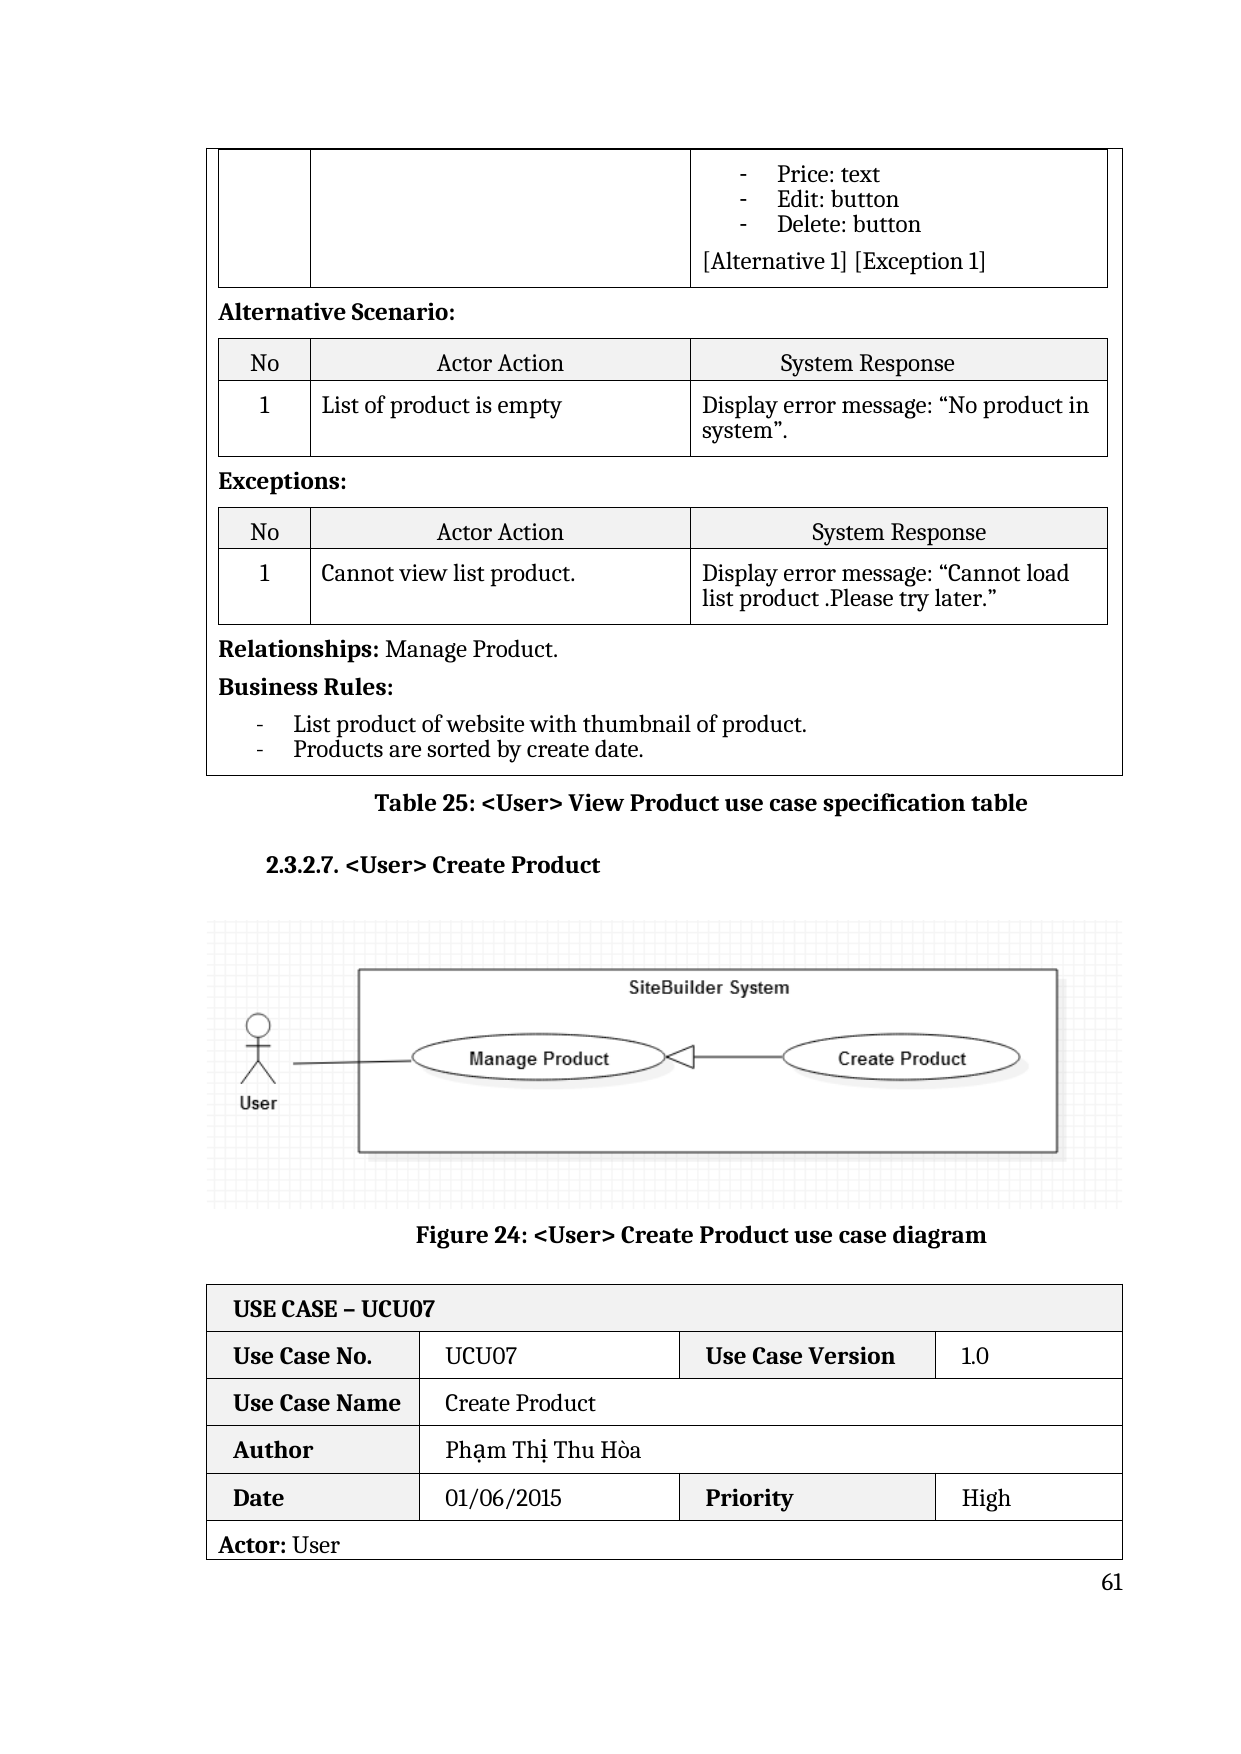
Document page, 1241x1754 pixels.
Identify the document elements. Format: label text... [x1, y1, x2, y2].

table_cell Date [207, 1474, 419, 1520]
table_cell Phạm Thị Thu Hòa [420, 1426, 1122, 1473]
table_cell Use Case No. [207, 1332, 419, 1378]
table_cell 01/06/2015 [420, 1474, 679, 1520]
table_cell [207, 1521, 1122, 1558]
table_cell Priority [680, 1474, 935, 1520]
table_cell Author [207, 1426, 419, 1473]
table_cell 1.0 [936, 1332, 1122, 1378]
table_header USE CASE – UCU07 [207, 1285, 1122, 1331]
picture [206, 920, 1123, 1209]
table_cell UCU07 [420, 1332, 679, 1378]
table_cell Use Case Version [680, 1332, 935, 1378]
subtitle <User> Create Product [266, 851, 1122, 879]
table_cell Create Product [420, 1379, 1122, 1425]
text Table 25: <User> View Product use case specification table [281, 789, 1122, 817]
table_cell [207, 149, 1122, 775]
table_cell Use Case Name [207, 1379, 419, 1425]
text Figure 24: <User> Create Product use case diagram [281, 1221, 1122, 1250]
table_cell High [936, 1474, 1122, 1520]
